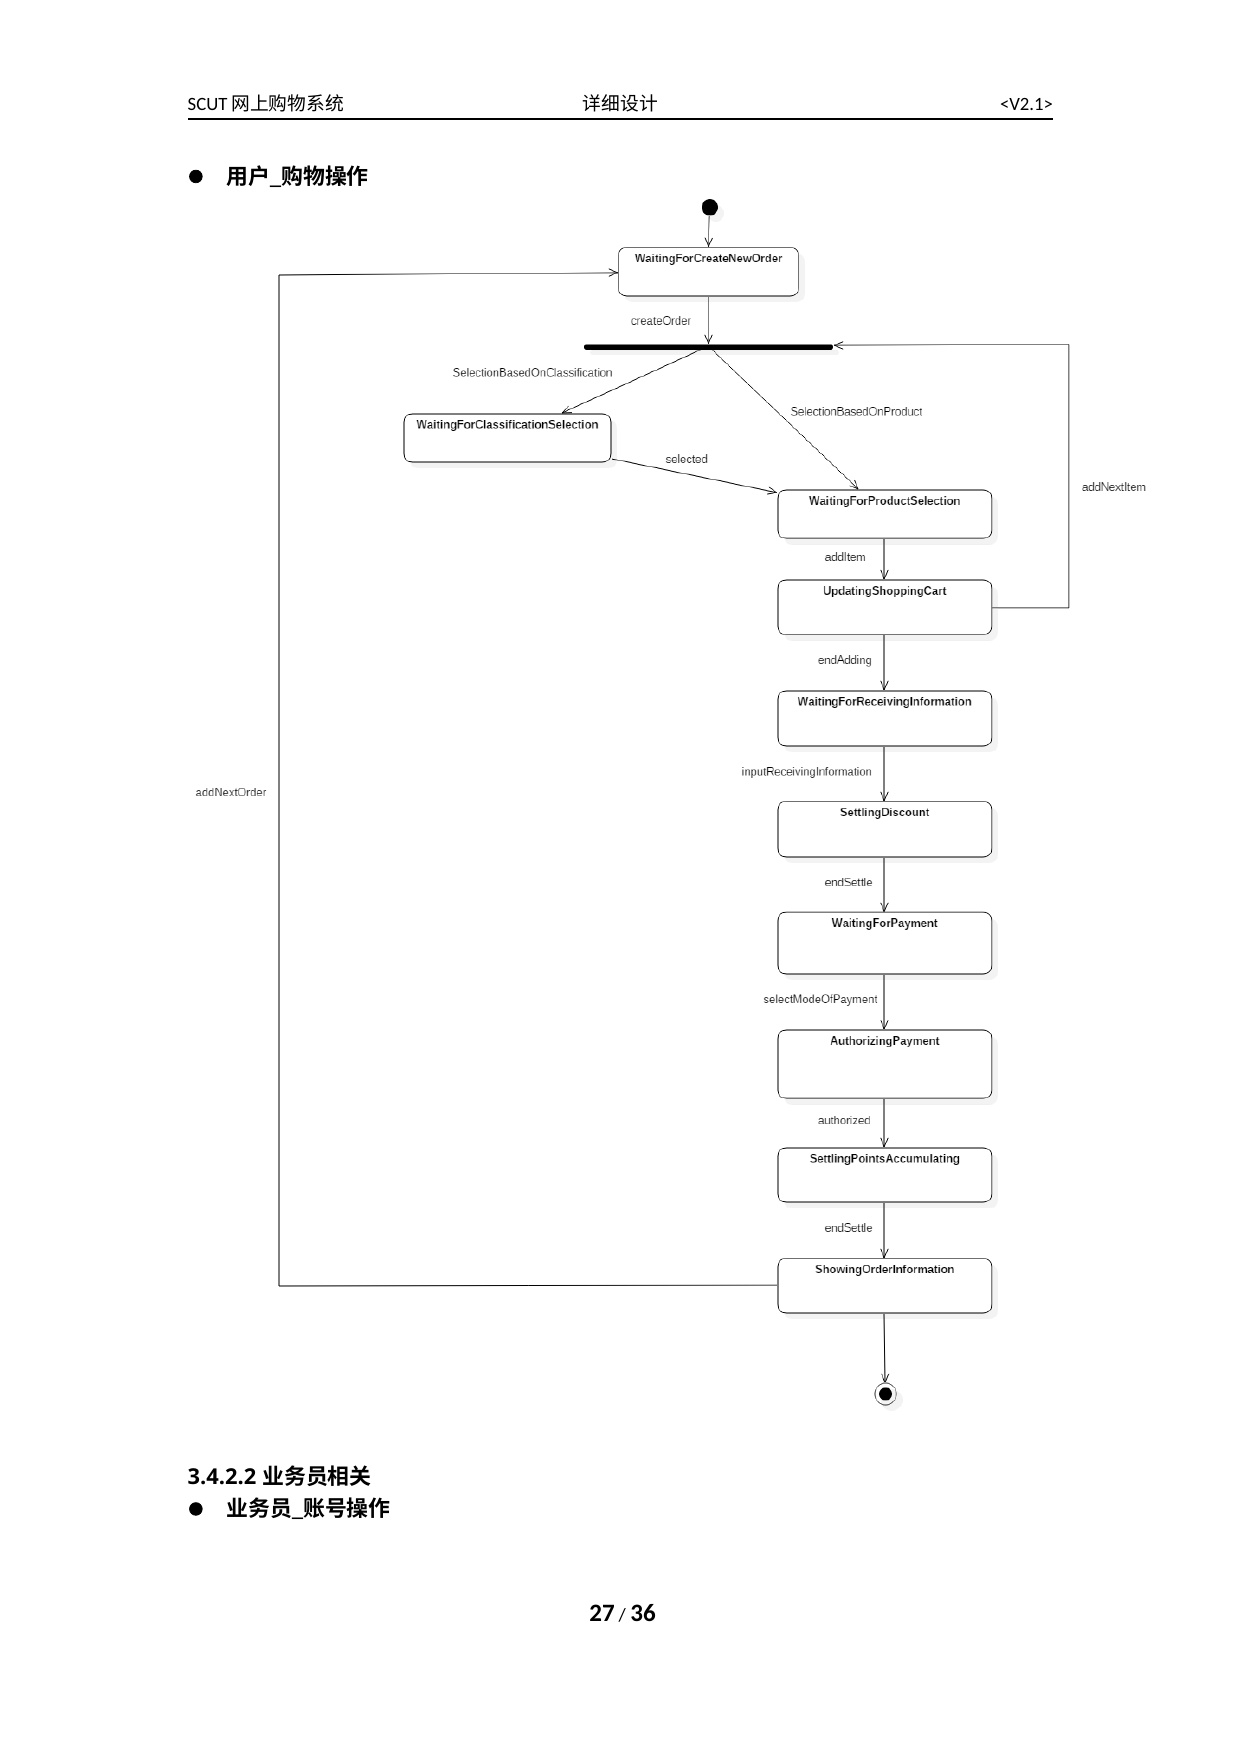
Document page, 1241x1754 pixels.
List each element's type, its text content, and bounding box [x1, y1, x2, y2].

picture [187, 191, 1179, 1439]
list 用户_购物操作 [187, 158, 1053, 191]
list 业务员_账号操作 [187, 1491, 1053, 1523]
subtitle 3.4.2.2 业务员相关 [187, 1458, 1053, 1491]
